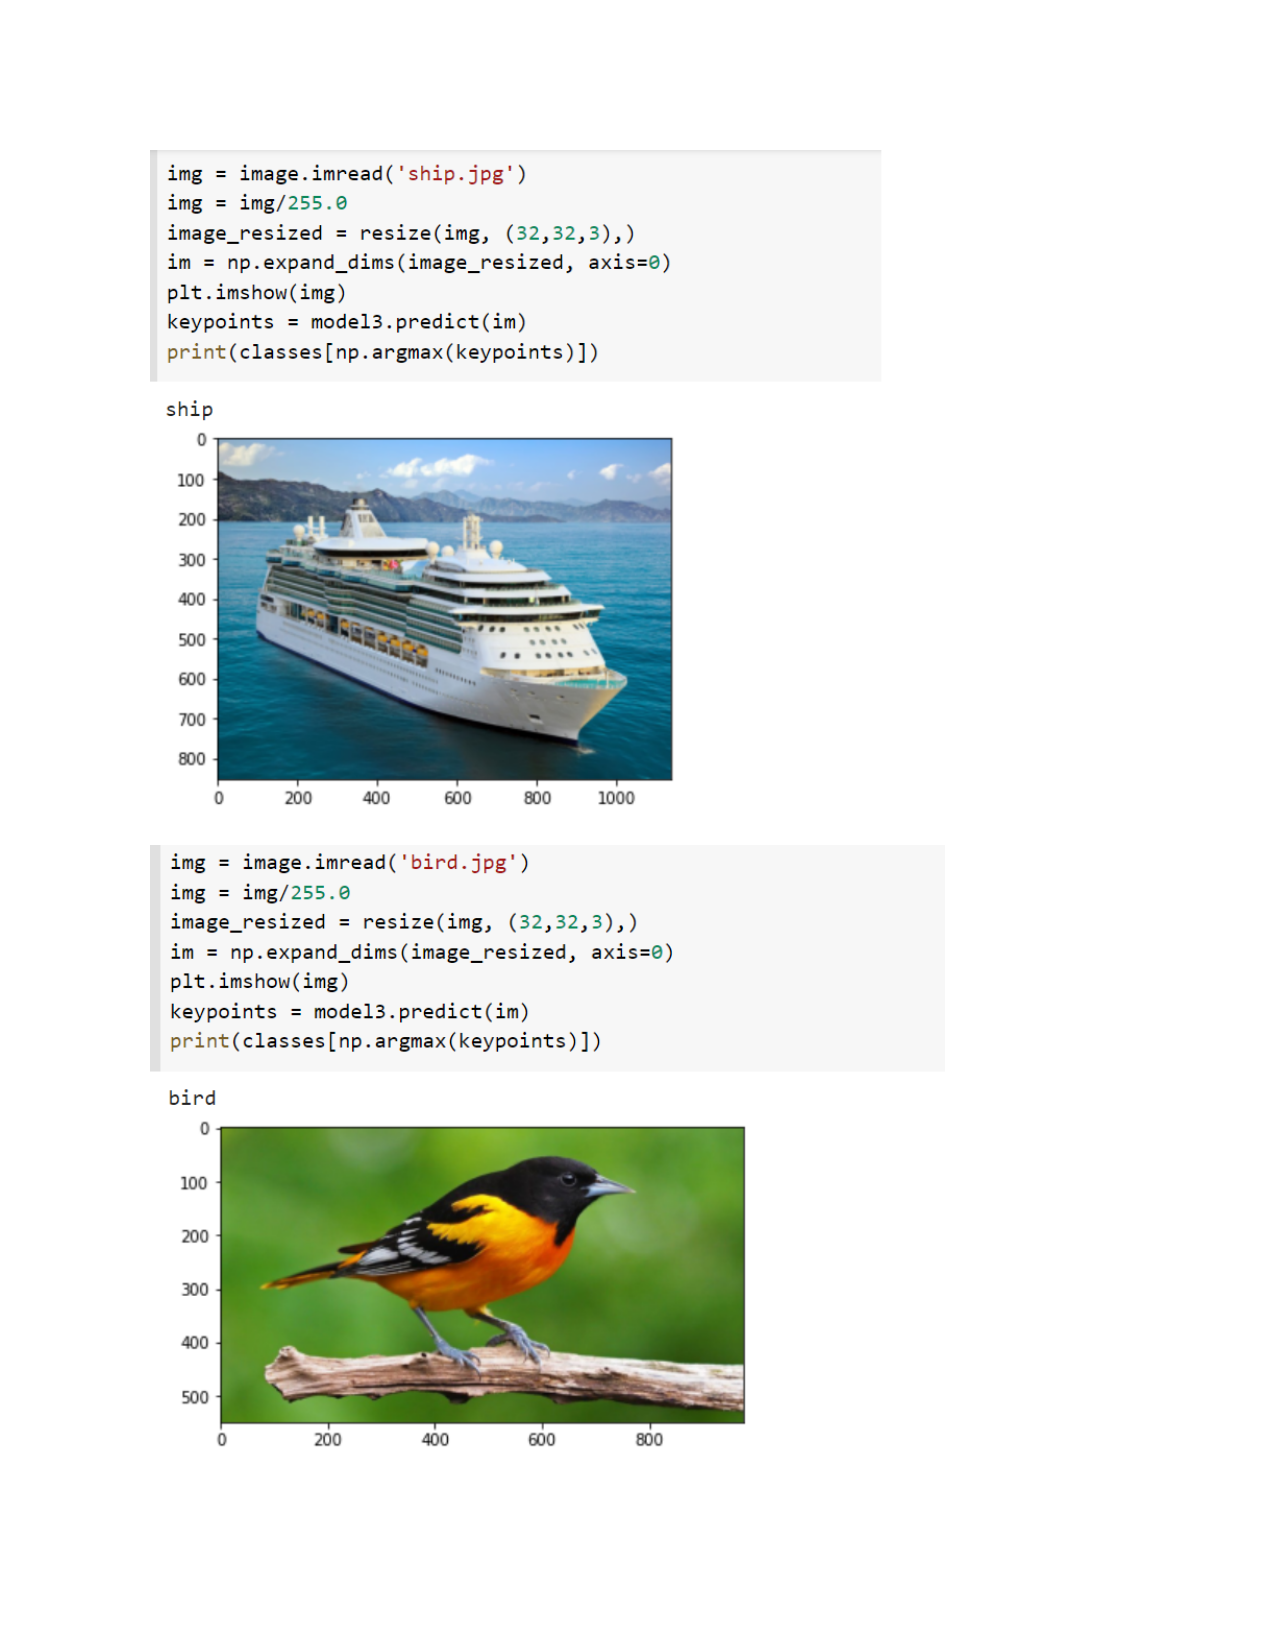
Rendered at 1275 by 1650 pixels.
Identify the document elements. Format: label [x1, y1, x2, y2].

picture [150, 845, 945, 1465]
picture [150, 150, 882, 826]
